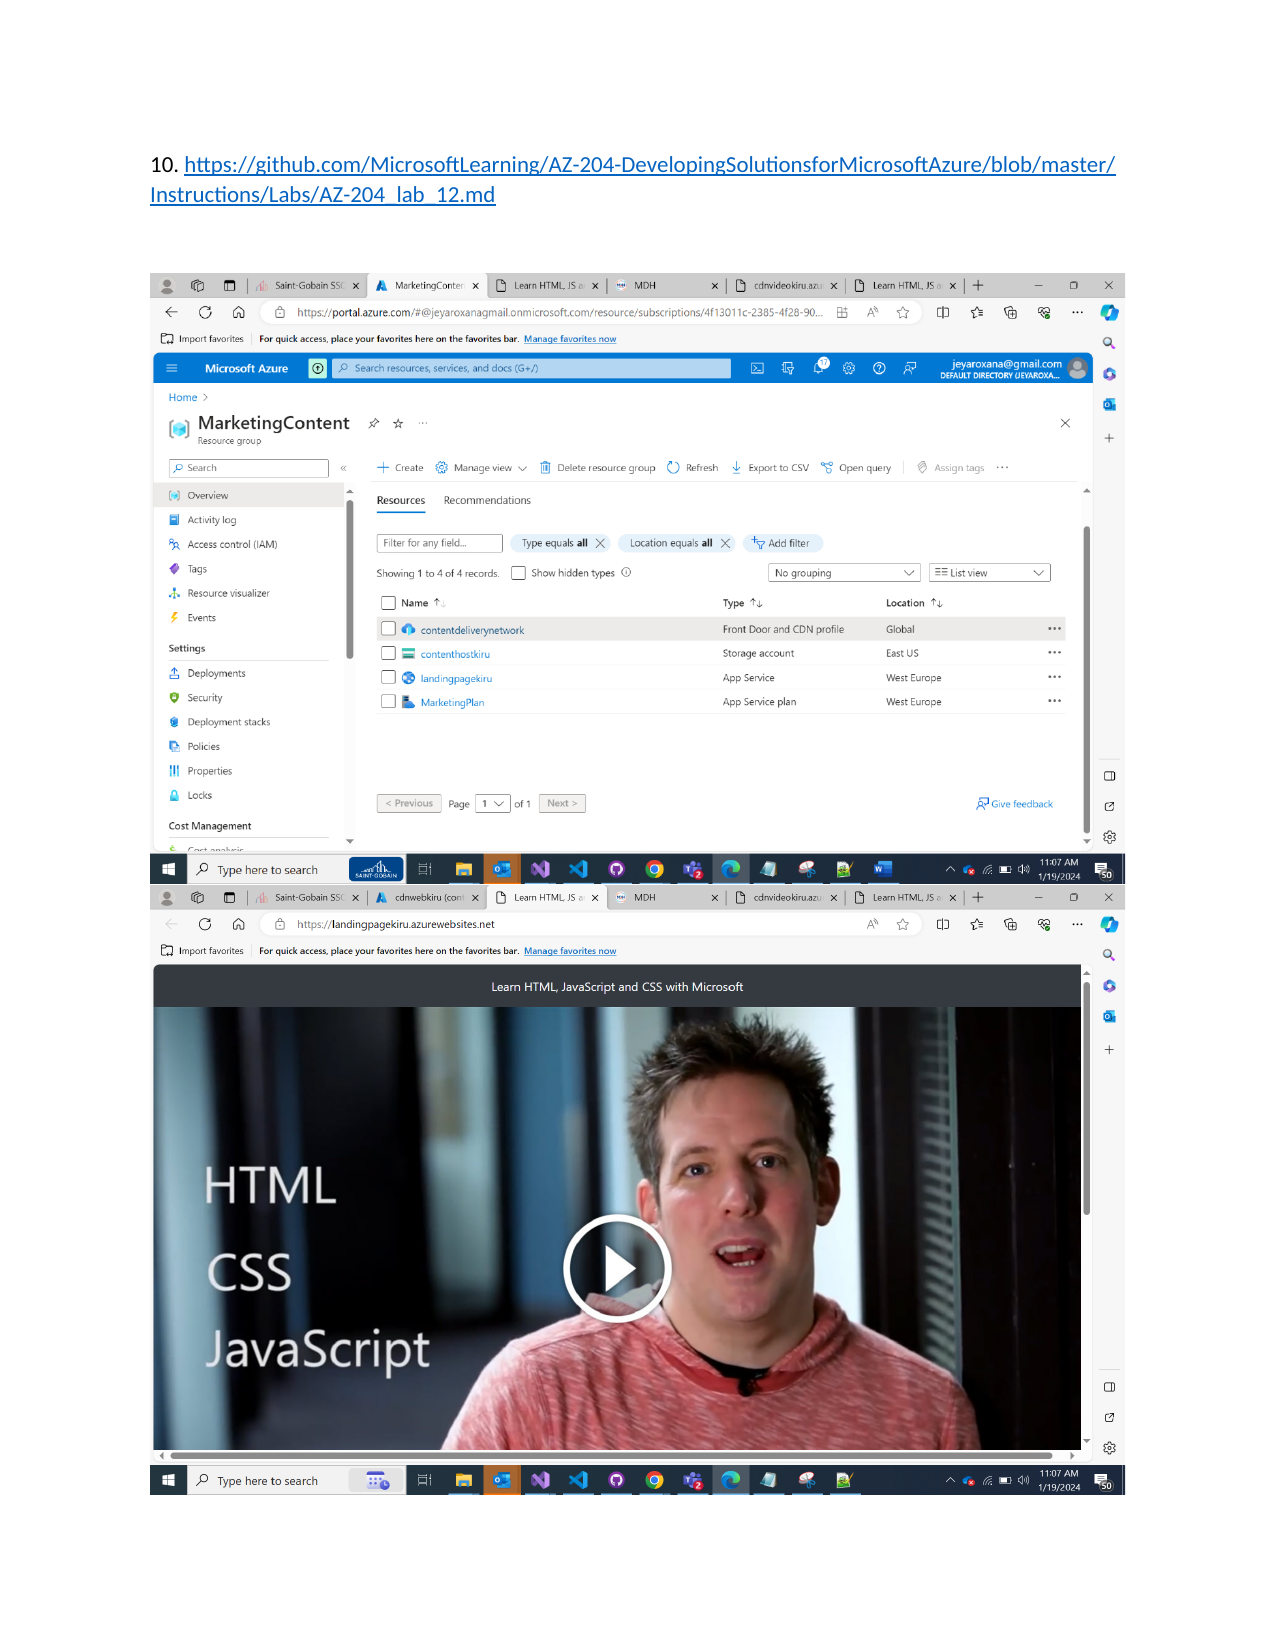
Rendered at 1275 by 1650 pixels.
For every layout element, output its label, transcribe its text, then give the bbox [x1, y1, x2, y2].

text 10. https://github.com/MicrosoftLearning/AZ-204-DevelopingSolutionsforMicrosoftAzure/blob/master/Instructions/Labs/AZ-204_lab_12.md [150, 150, 1125, 208]
picture [150, 273, 1125, 884]
picture [150, 885, 1125, 1495]
